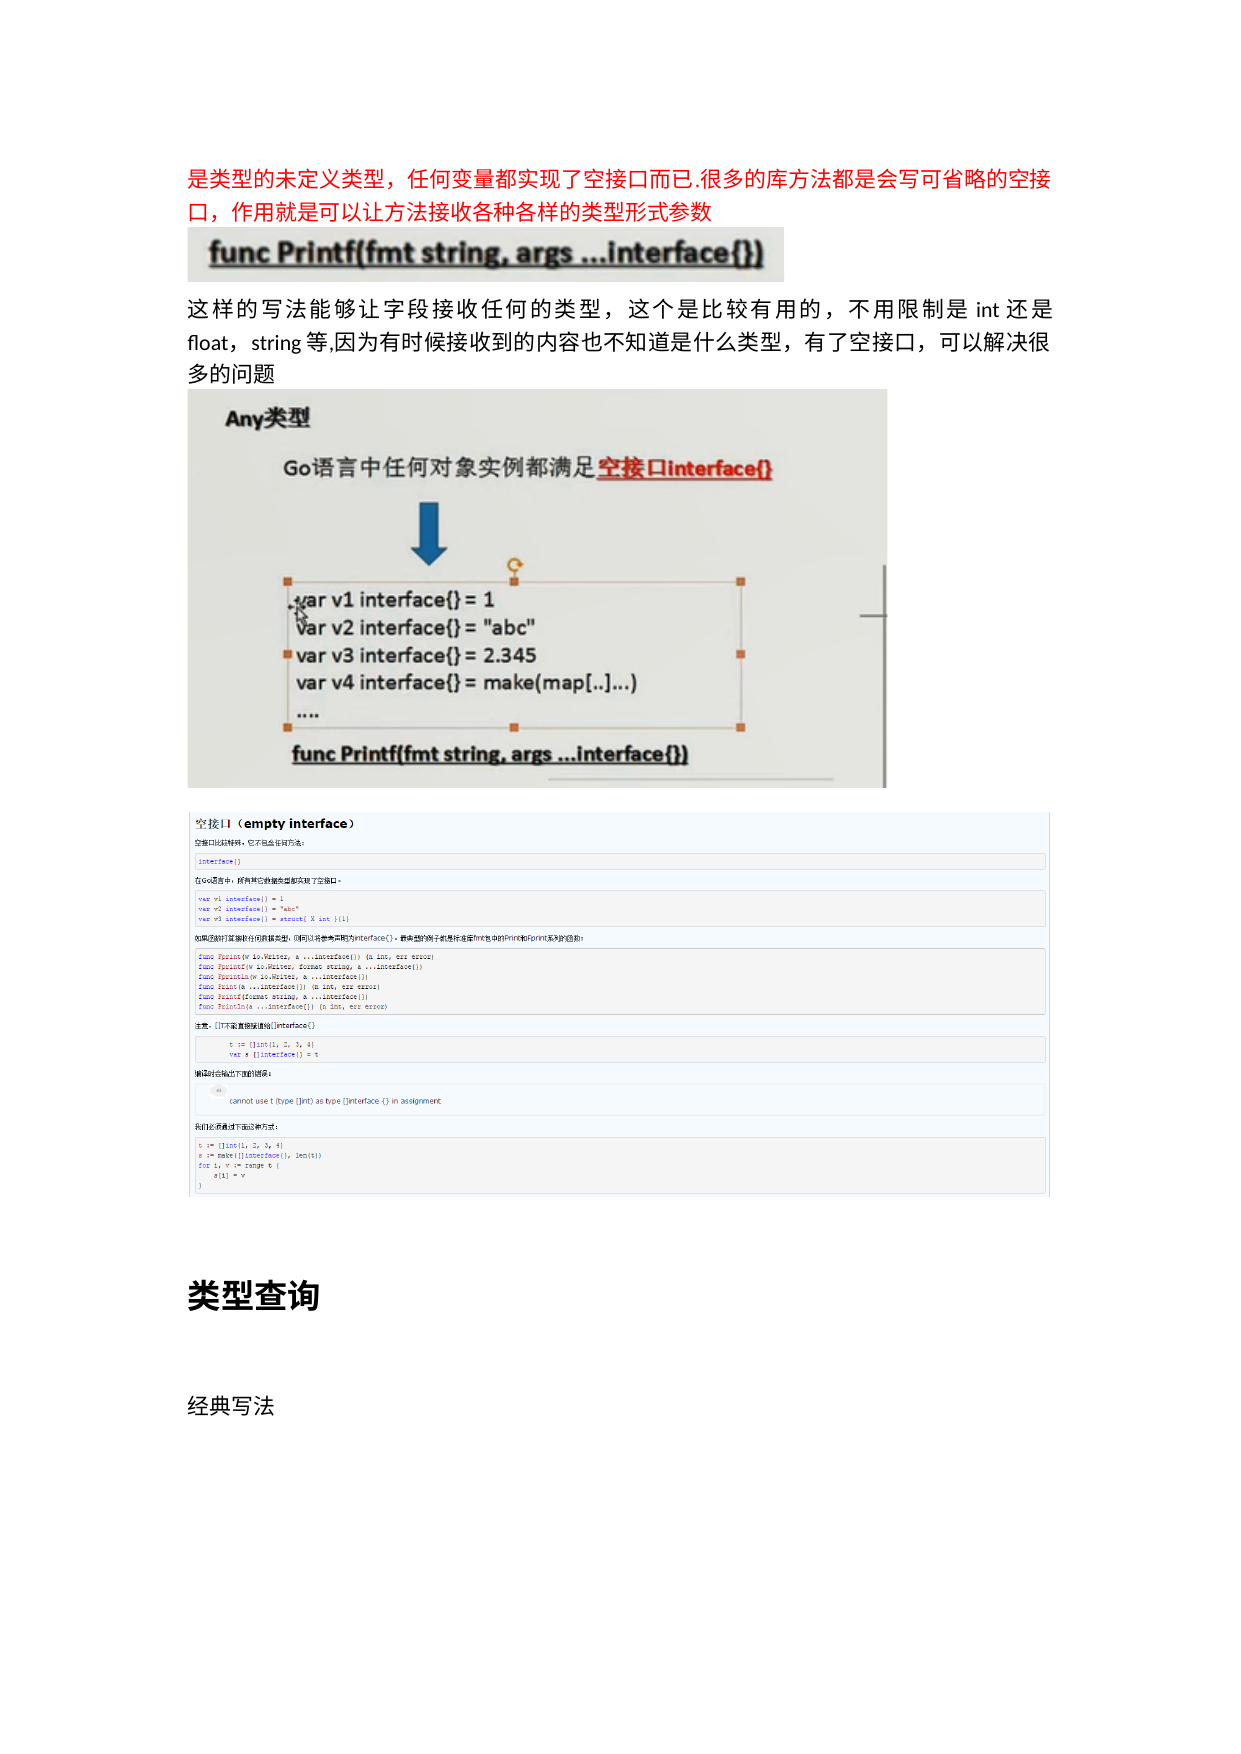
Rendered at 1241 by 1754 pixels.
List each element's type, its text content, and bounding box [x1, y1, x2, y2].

picture [187, 812, 1053, 1197]
subtitle 类型查询 [187, 1262, 1053, 1327]
picture [187, 227, 785, 282]
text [187, 162, 1053, 227]
text 这样的写法能够让字段接收任何的类型，这个是比较有用的，不用限制是int还是float，string等,因为有时候接收到的内容也不知道是什么类型，有了空接口，可以解决很多的问题 [187, 292, 1053, 389]
text 经典写法 [187, 1388, 1053, 1421]
picture [187, 389, 888, 788]
